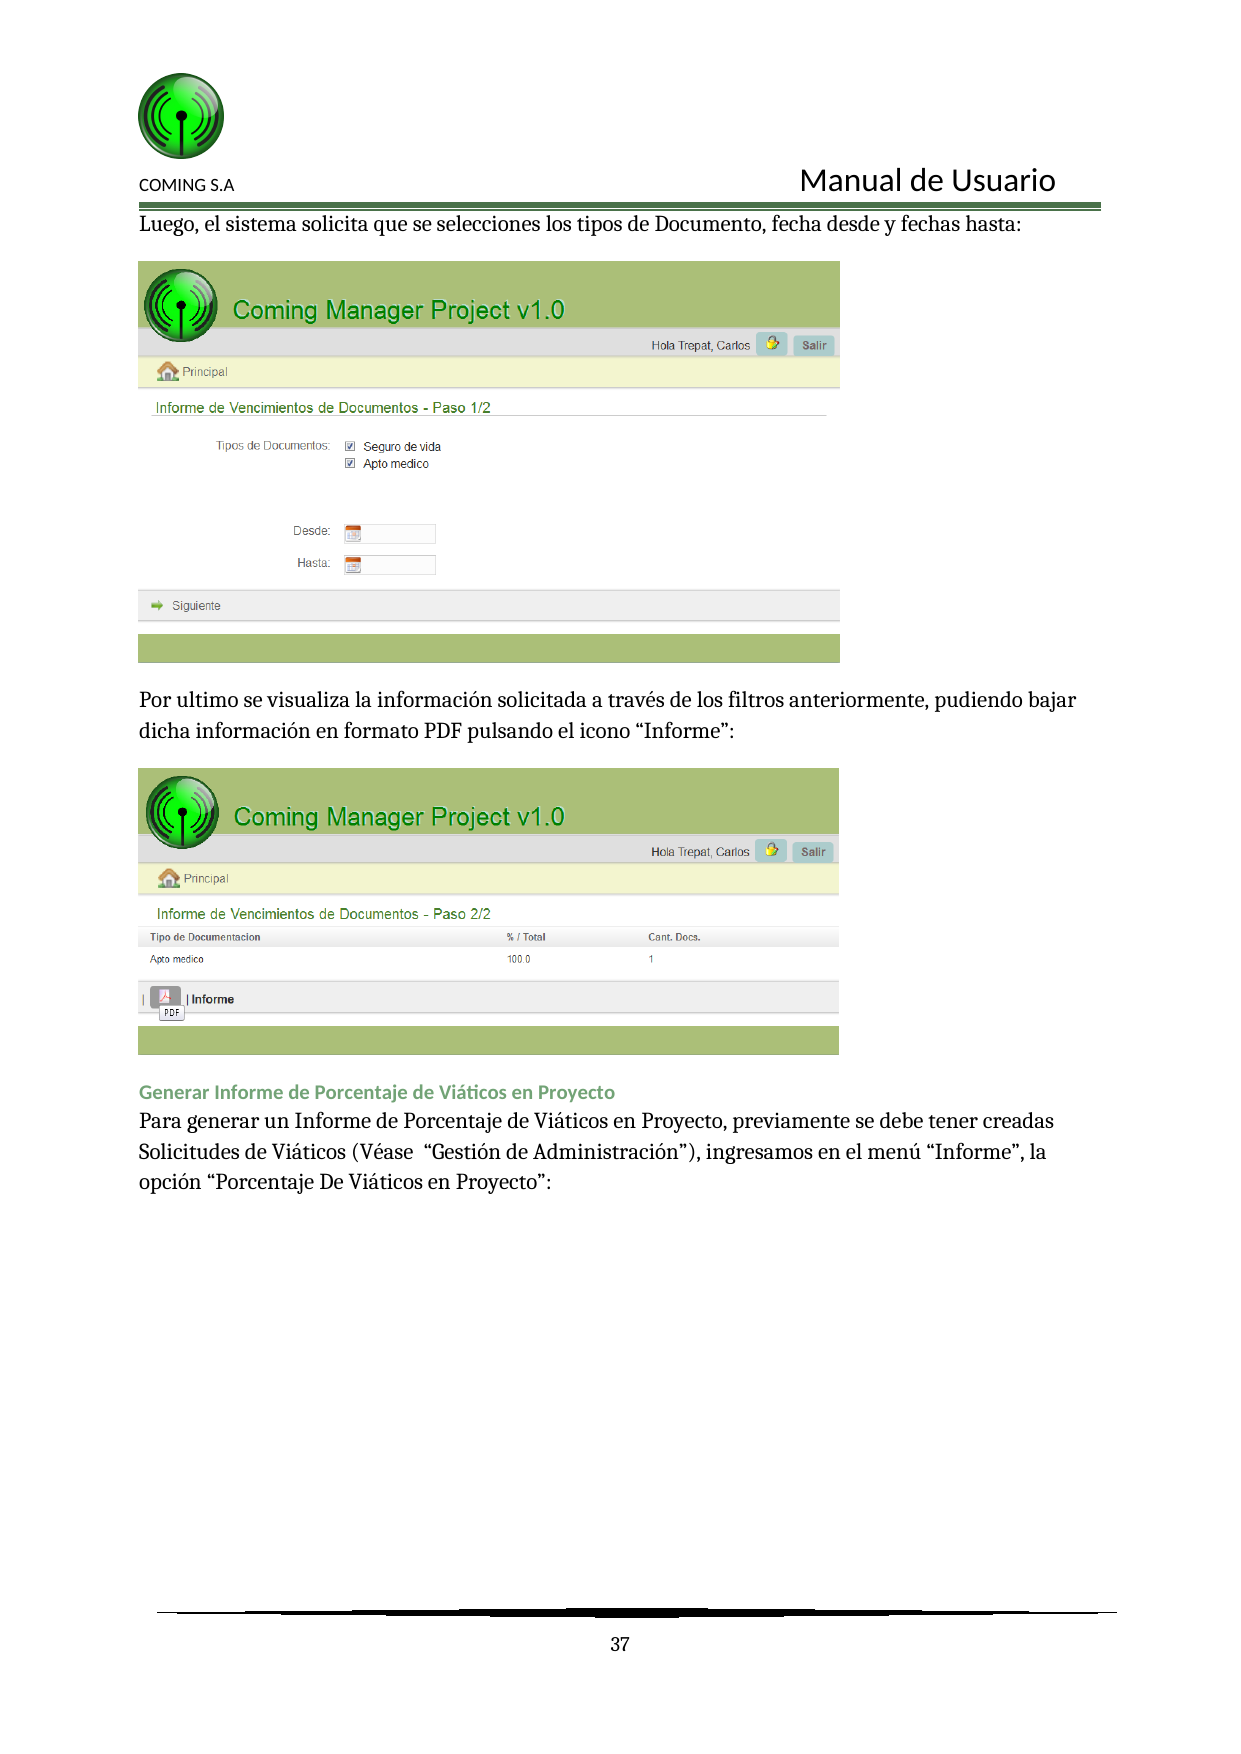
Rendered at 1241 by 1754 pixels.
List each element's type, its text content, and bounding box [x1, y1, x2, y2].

text Luego, el sistema solicita que se selecciones los tipos de Documento, fecha desde y fechas hasta: [139, 211, 1101, 237]
text Por ultimo se visualiza la información solicitada a través de los filtros anteriormente, pudiendo bajar dicha información en formato PDF pulsando el icono “Informe”: [139, 687, 1101, 744]
picture [138, 768, 839, 1055]
subtitle Generar Informe de Porcentaje de Viáticos en Proyecto [139, 1079, 1101, 1104]
picture [138, 261, 840, 663]
text Para generar un Informe de Porcentaje de Viáticos en Proyecto, previamente se debe tener creadas Solicitudes de Viáticos (Véase “Gestión de Administración”), ingresamos en el menú “Informe”, la opción “Porcentaje De Viáticos en Proyecto”: [139, 1108, 1101, 1195]
picture [138, 73, 224, 159]
